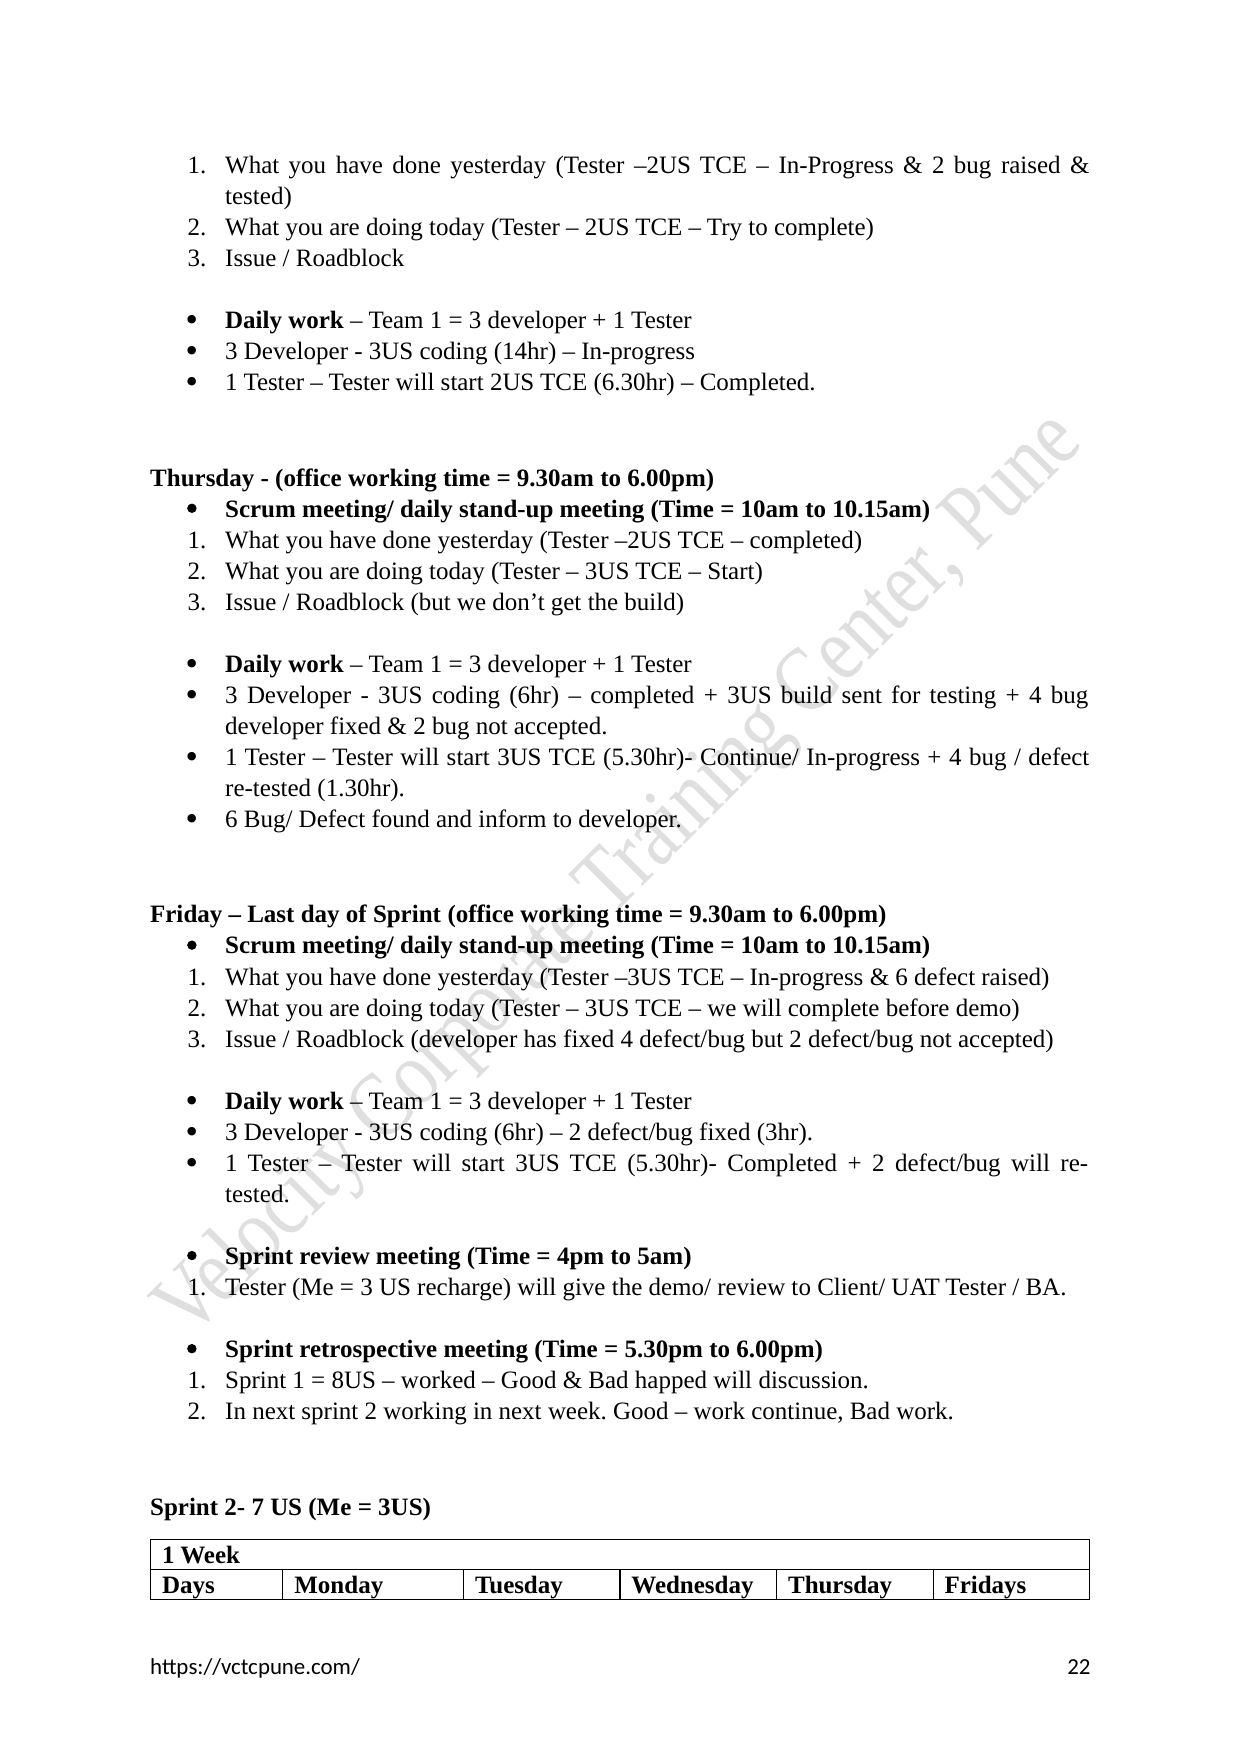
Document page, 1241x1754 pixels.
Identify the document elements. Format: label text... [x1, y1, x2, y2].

list 3 Developer - 3US coding (14hr) – In-progress [187, 336, 1090, 365]
list Issue / Roadblock (developer has fixed 4 defect/bug but 2 defect/bug not accepted) [187, 1024, 1090, 1052]
list What you are doing today (Tester – 3US TCE – Start) [187, 556, 1090, 584]
list Sprint retrospective meeting (Time = 5.30pm to 6.00pm) [187, 1334, 1090, 1363]
text Friday – Last day of Sprint (office working time = 9.30am to 6.00pm) [150, 899, 1090, 928]
table_cell Tuesday [464, 1570, 619, 1599]
table_header 1 Week [151, 1540, 1089, 1569]
table_cell Fridays [934, 1570, 1089, 1599]
list Daily work – Team 1 = 3 developer + 1 Tester [187, 305, 1090, 334]
list Scrum meeting/ daily stand-up meeting (Time = 10am to 10.15am) [187, 494, 1090, 522]
text Sprint 2- 7 US (Me = 3US) [150, 1492, 1090, 1520]
list Daily work – Team 1 = 3 developer + 1 Tester [187, 1086, 1090, 1114]
list 6 Bug/ Defect found and inform to developer. [187, 804, 1090, 833]
list Sprint 1 = 8US – worked – Good & Bad happed will discussion. [187, 1365, 1090, 1394]
list In next sprint 2 working in next week. Good – work continue, Bad work. [187, 1396, 1090, 1425]
list Issue / Roadblock [187, 243, 1090, 272]
list What you have done yesterday (Tester –2US TCE – completed) [187, 525, 1090, 553]
list What you are doing today (Tester – 2US TCE – Try to complete) [187, 212, 1090, 241]
list What you have done yesterday (Tester –3US TCE – In-progress & 6 defect raised) [187, 962, 1090, 990]
list Sprint review meeting (Time = 4pm to 5am) [187, 1241, 1090, 1270]
list 3 Developer - 3US coding (6hr) – completed + 3US build sent for testing + 4 bug developer fixed & 2 bug not accepted. [187, 680, 1090, 740]
list Scrum meeting/ daily stand-up meeting (Time = 10am to 10.15am) [187, 931, 1090, 959]
list 1 Tester – Tester will start 3US TCE (5.30hr)- Continue/ In-progress + 4 bug / defect re-tested (1.30hr). [187, 742, 1090, 802]
list 1 Tester – Tester will start 2US TCE (6.30hr) – Completed. [187, 367, 1090, 396]
text Thursday - (office working time = 9.30am to 6.00pm) [150, 463, 1090, 491]
list Daily work – Team 1 = 3 developer + 1 Tester [187, 649, 1090, 678]
list What you are doing today (Tester – 3US TCE – we will complete before demo) [187, 993, 1090, 1021]
table_cell Thursday [777, 1570, 933, 1599]
list Tester (Me = 3 US recharge) will give the demo/ review to Client/ UAT Tester / BA. [187, 1272, 1090, 1301]
list 3 Developer - 3US coding (6hr) – 2 defect/bug fixed (3hr). [187, 1117, 1090, 1146]
table_cell Monday [283, 1570, 463, 1599]
list 1 Tester – Tester will start 3US TCE (5.30hr)- Completed + 2 defect/bug will re-tested. [187, 1148, 1090, 1208]
list Issue / Roadblock (but we don’t get the build) [187, 587, 1090, 616]
table_cell Wednesday [621, 1570, 776, 1599]
table_cell Days [151, 1570, 282, 1599]
list What you have done yesterday (Tester –2US TCE – In-Progress & 2 bug raised & tested) [187, 150, 1090, 210]
